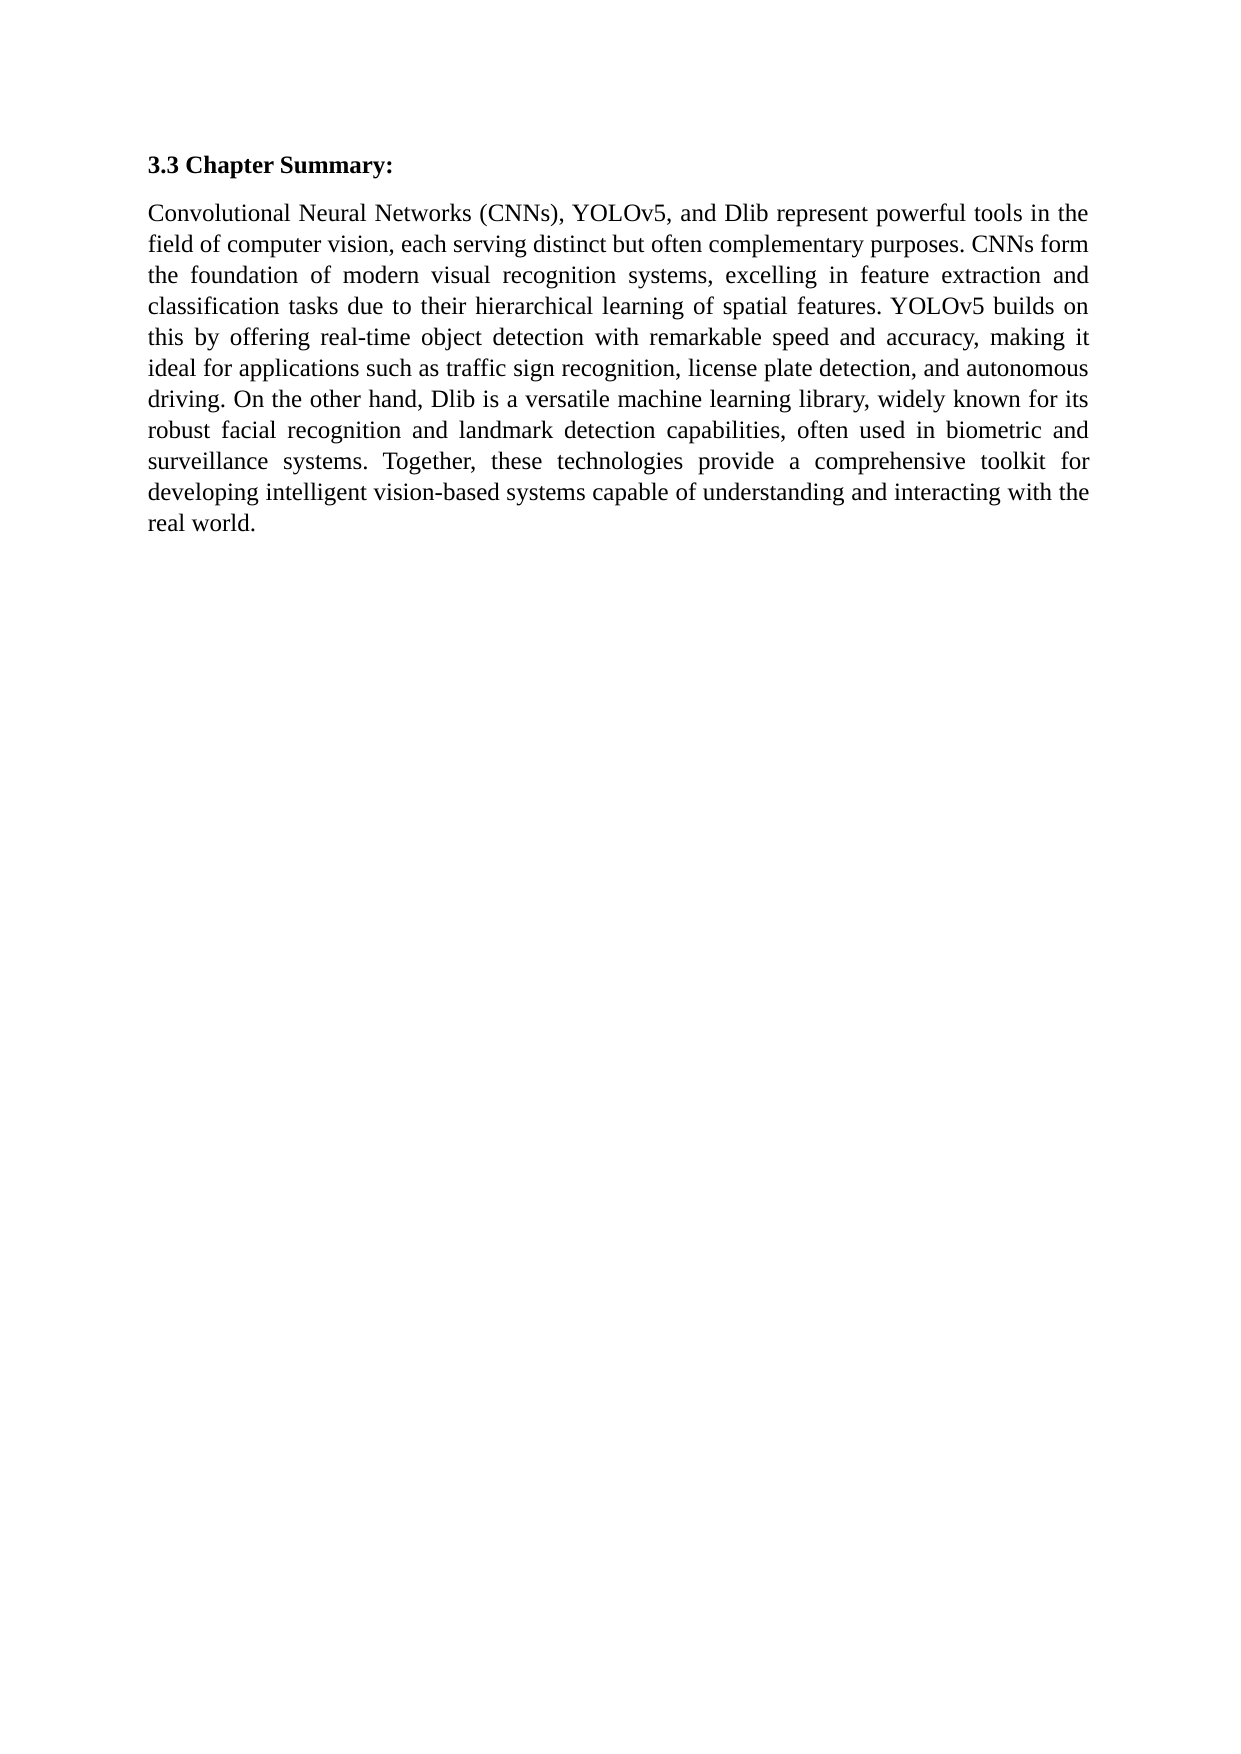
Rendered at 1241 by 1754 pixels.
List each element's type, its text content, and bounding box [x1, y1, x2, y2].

text Convolutional Neural Networks (CNNs), YOLOv5, and Dlib represent powerful tools in the field of computer vision, each serving distinct but often complementary purposes. CNNs form the foundation of modern visual recognition systems, excelling in feature extraction and classification tasks due to their hierarchical learning of spatial features. YOLOv5 builds on this by offering real-time object detection with remarkable speed and accuracy, making it ideal for applications such as traffic sign recognition, license plate detection, and autonomous driving. On the other hand, Dlib is a versatile machine learning library, widely known for its robust facial recognition and landmark detection capabilities, often used in biometric and surveillance systems. Together, these technologies provide a comprehensive toolkit for developing intelligent vision-based systems capable of understanding and interacting with the real world. [148, 198, 1090, 537]
text 3.3 Chapter Summary: [148, 150, 1090, 179]
